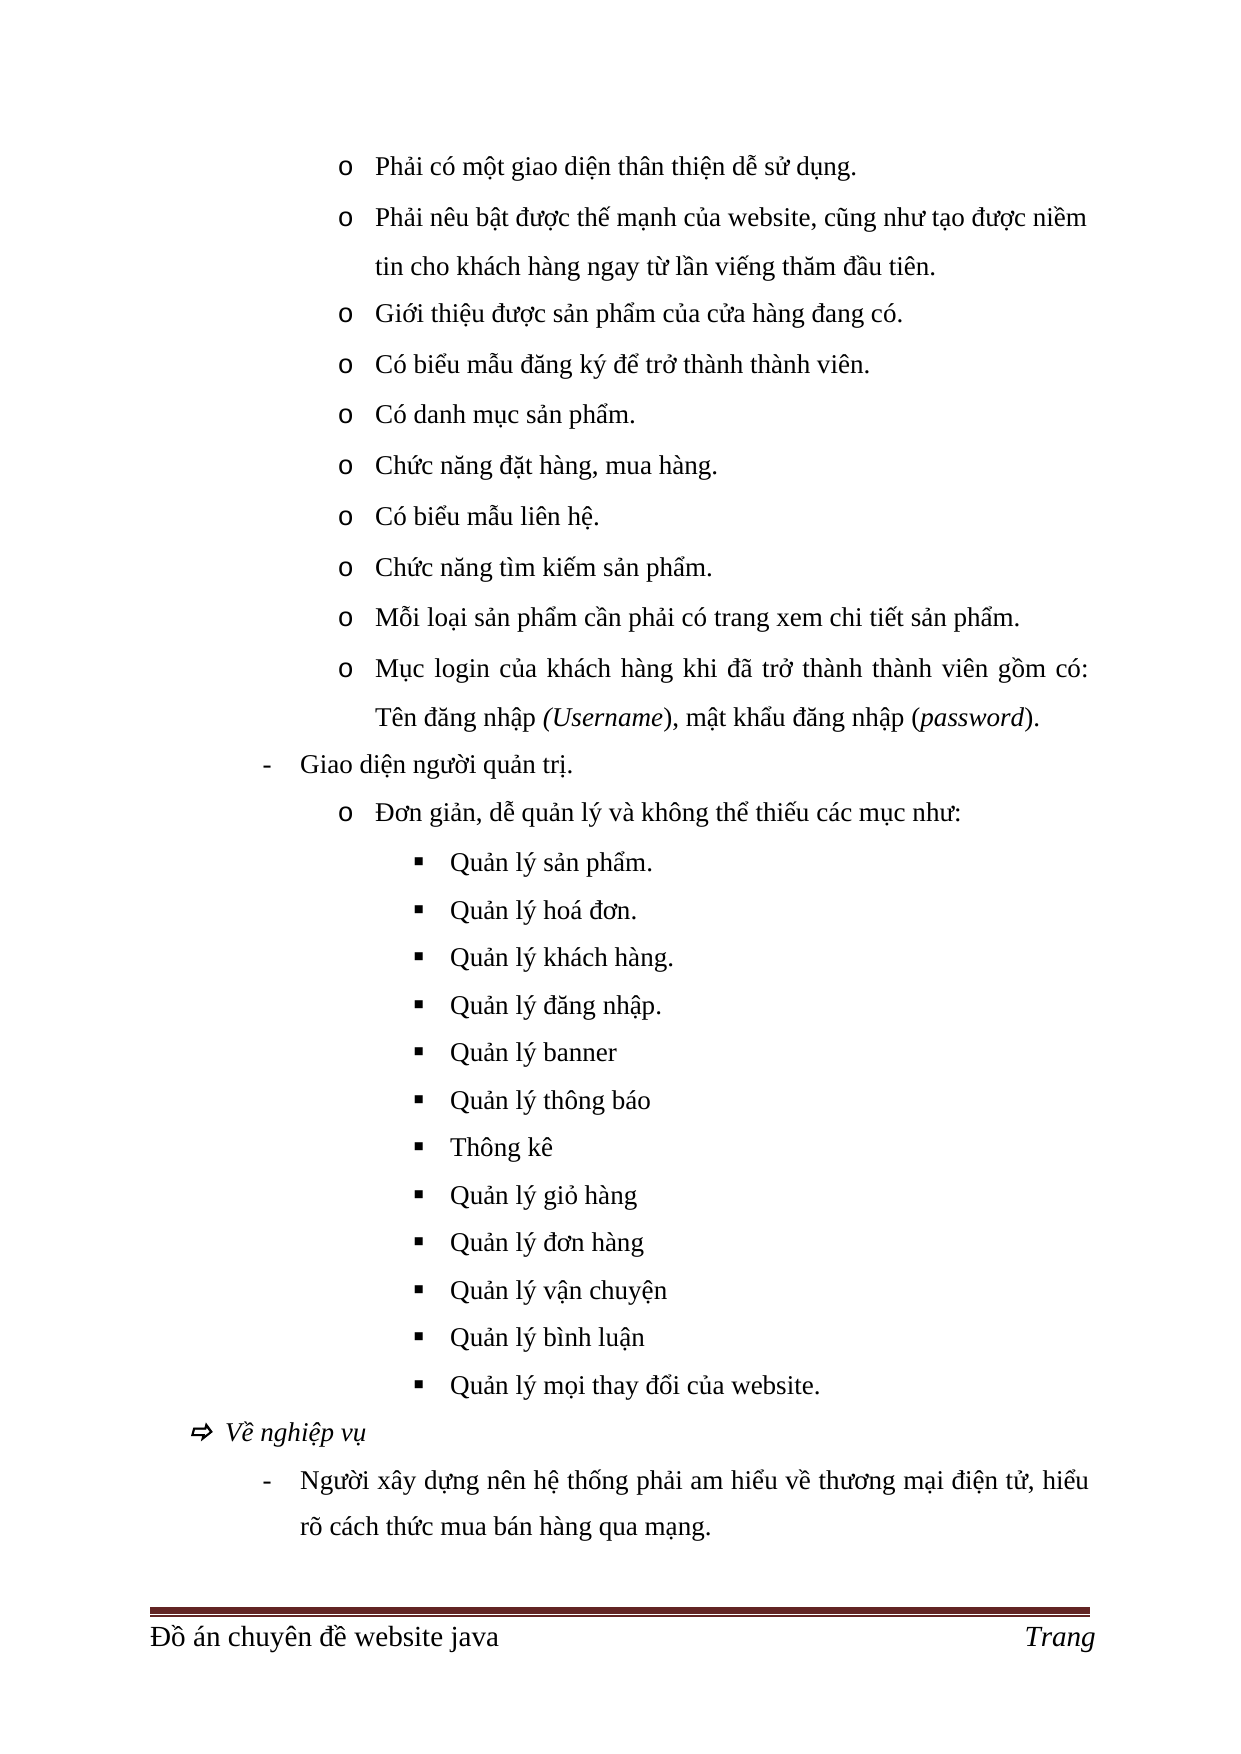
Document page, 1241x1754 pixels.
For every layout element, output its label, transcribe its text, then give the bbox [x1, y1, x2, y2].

list Quản lý vận chuyện [412, 1274, 1090, 1305]
list Quản lý thông báo [412, 1084, 1090, 1115]
list Phải có một giao diện thân thiện dễ sử dụng. [337, 150, 1090, 183]
list Có biểu mẫu đăng ký để trở thành thành viên. [337, 348, 1090, 381]
list Quản lý giỏ hàng [412, 1179, 1090, 1210]
list Phải nêu bật được thế mạnh của website, cũng như tạo được niềm tin cho khách hàng ngay từ lần viếng thăm đầu tiên. [337, 201, 1090, 281]
list Quản lý mọi thay đổi của website. [412, 1369, 1090, 1400]
list Mỗi loại sản phẩm cần phải có trang xem chi tiết sản phẩm. [337, 601, 1090, 635]
list Giới thiệu được sản phẩm của cửa hàng đang có. [337, 297, 1090, 330]
list Quản lý đăng nhập. [412, 989, 1090, 1020]
list Quản lý hoá đơn. [412, 894, 1090, 925]
list Đơn giản, dễ quản lý và không thể thiếu các mục như: [337, 796, 1090, 829]
list Thông kê [412, 1131, 1090, 1163]
list Quản lý khách hàng. [412, 941, 1090, 973]
list Người xây dựng nên hệ thống phải am hiểu về thương mại điện tử, hiểu rõ cách thức mua bán hàng qua mạng. [262, 1464, 1090, 1542]
list Có danh mục sản phẩm. [337, 398, 1090, 432]
list Quản lý bình luận [412, 1321, 1090, 1353]
list Có biểu mẫu liên hệ. [337, 500, 1090, 533]
list Giao diện người quản trị. [262, 748, 1090, 779]
list Quản lý banner [412, 1036, 1090, 1068]
list Chức năng đặt hàng, mua hàng. [337, 449, 1090, 483]
list Về nghiệp vụ [187, 1416, 1090, 1448]
list Quản lý đơn hàng [412, 1226, 1090, 1258]
list Chức năng tìm kiếm sản phẩm. [337, 551, 1090, 584]
list Quản lý sản phẩm. [412, 846, 1090, 878]
list Mục login của khách hàng khi đã trở thành thành viên gồm có: Tên đăng nhập (Username), mật khẩu đăng nhập (password). [337, 652, 1090, 732]
